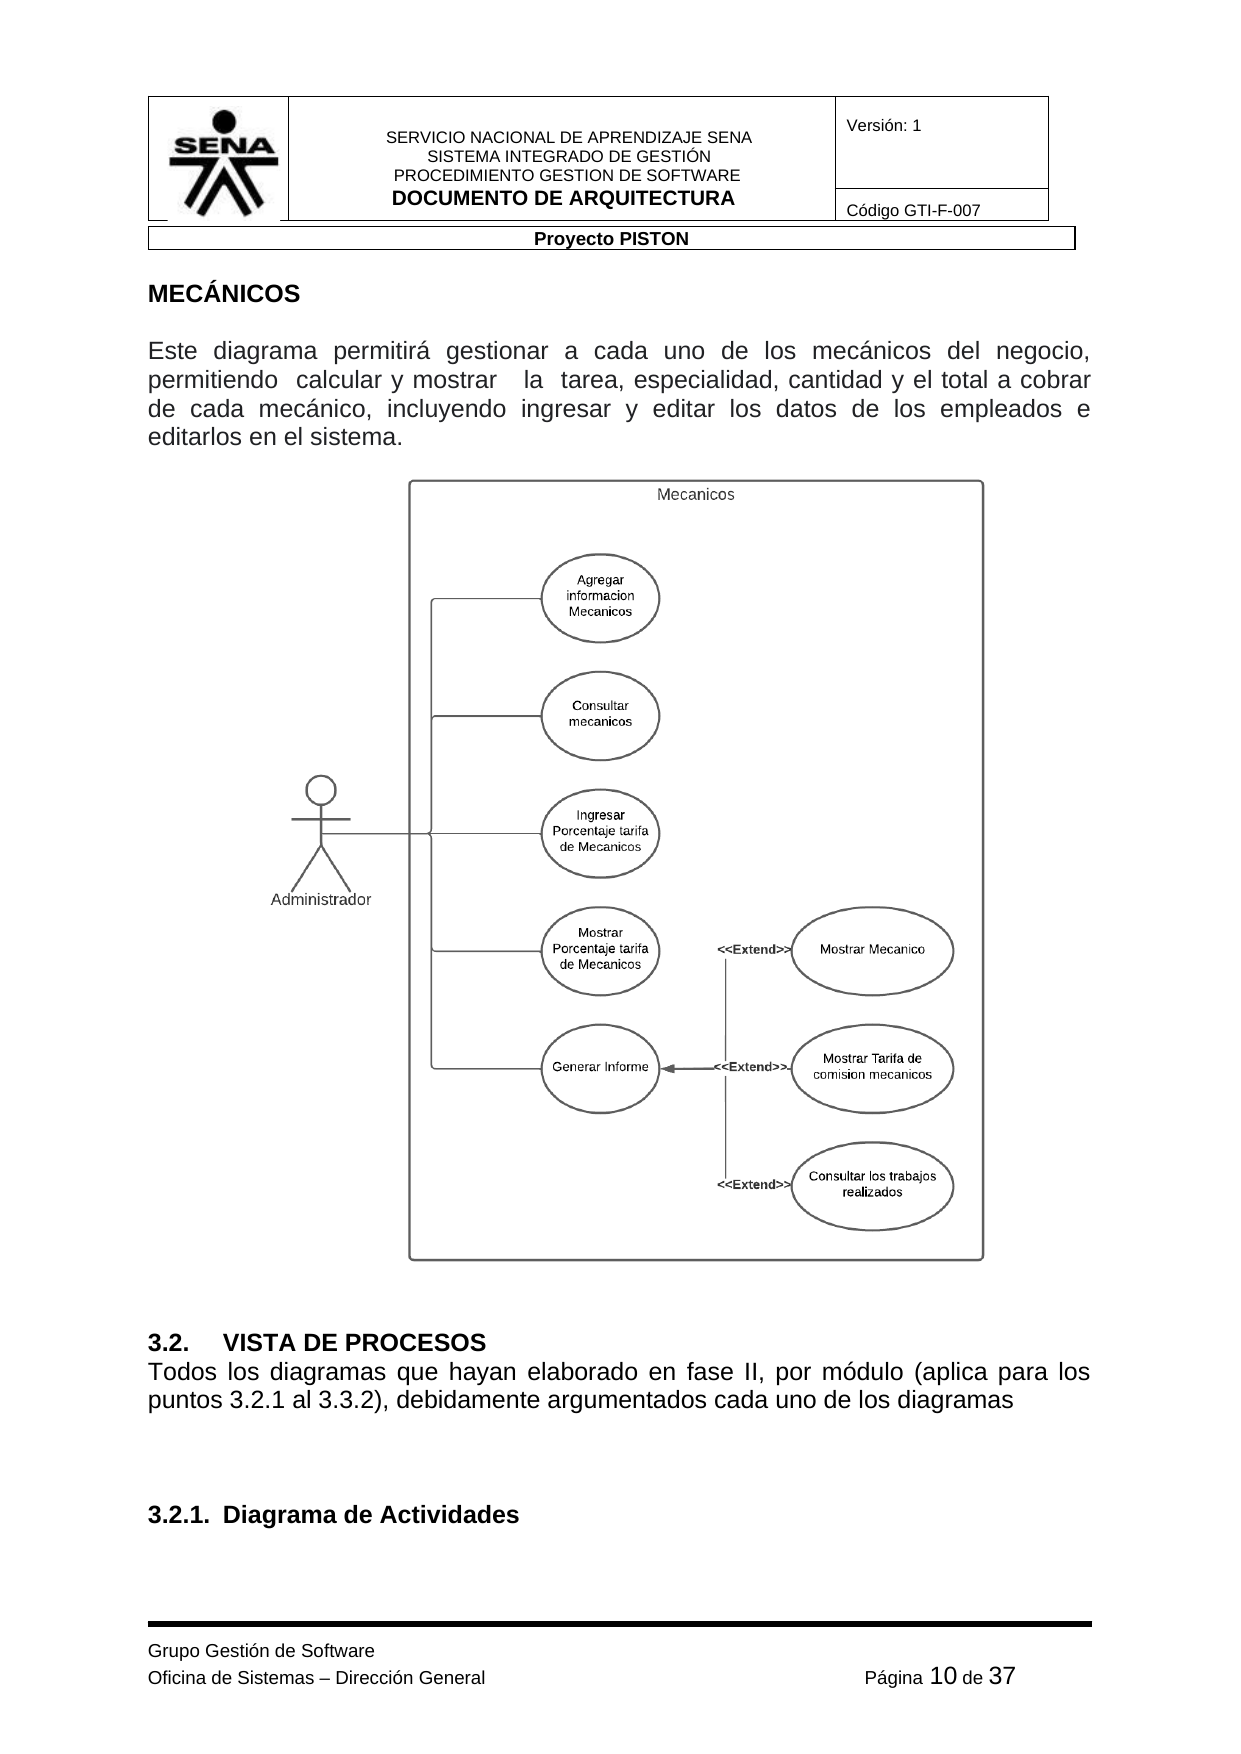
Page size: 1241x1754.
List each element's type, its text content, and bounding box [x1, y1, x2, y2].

list VISTA DE PROCESOS [148, 1328, 1092, 1357]
list Diagrama de Actividades [148, 1500, 1092, 1529]
picture [203, 451, 1012, 1289]
picture [167, 106, 281, 221]
text MECÁNICOS [148, 279, 1092, 336]
text Todos los diagramas que hayan elaborado en fase II, por módulo (aplica para los puntos 3.2.1 al 3.3.2), debidamente argumentados cada uno de los diagramas [148, 1357, 1092, 1414]
text Este diagrama permitirá gestionar a cada uno de los mecánicos del negocio, permitiendo calcular y mostrar la tarea, especialidad, cantidad y el total a cobrar de cada mecánico, incluyendo ingresar y editar los datos de los empleados e editarlos en el sistema. [148, 422, 1092, 451]
